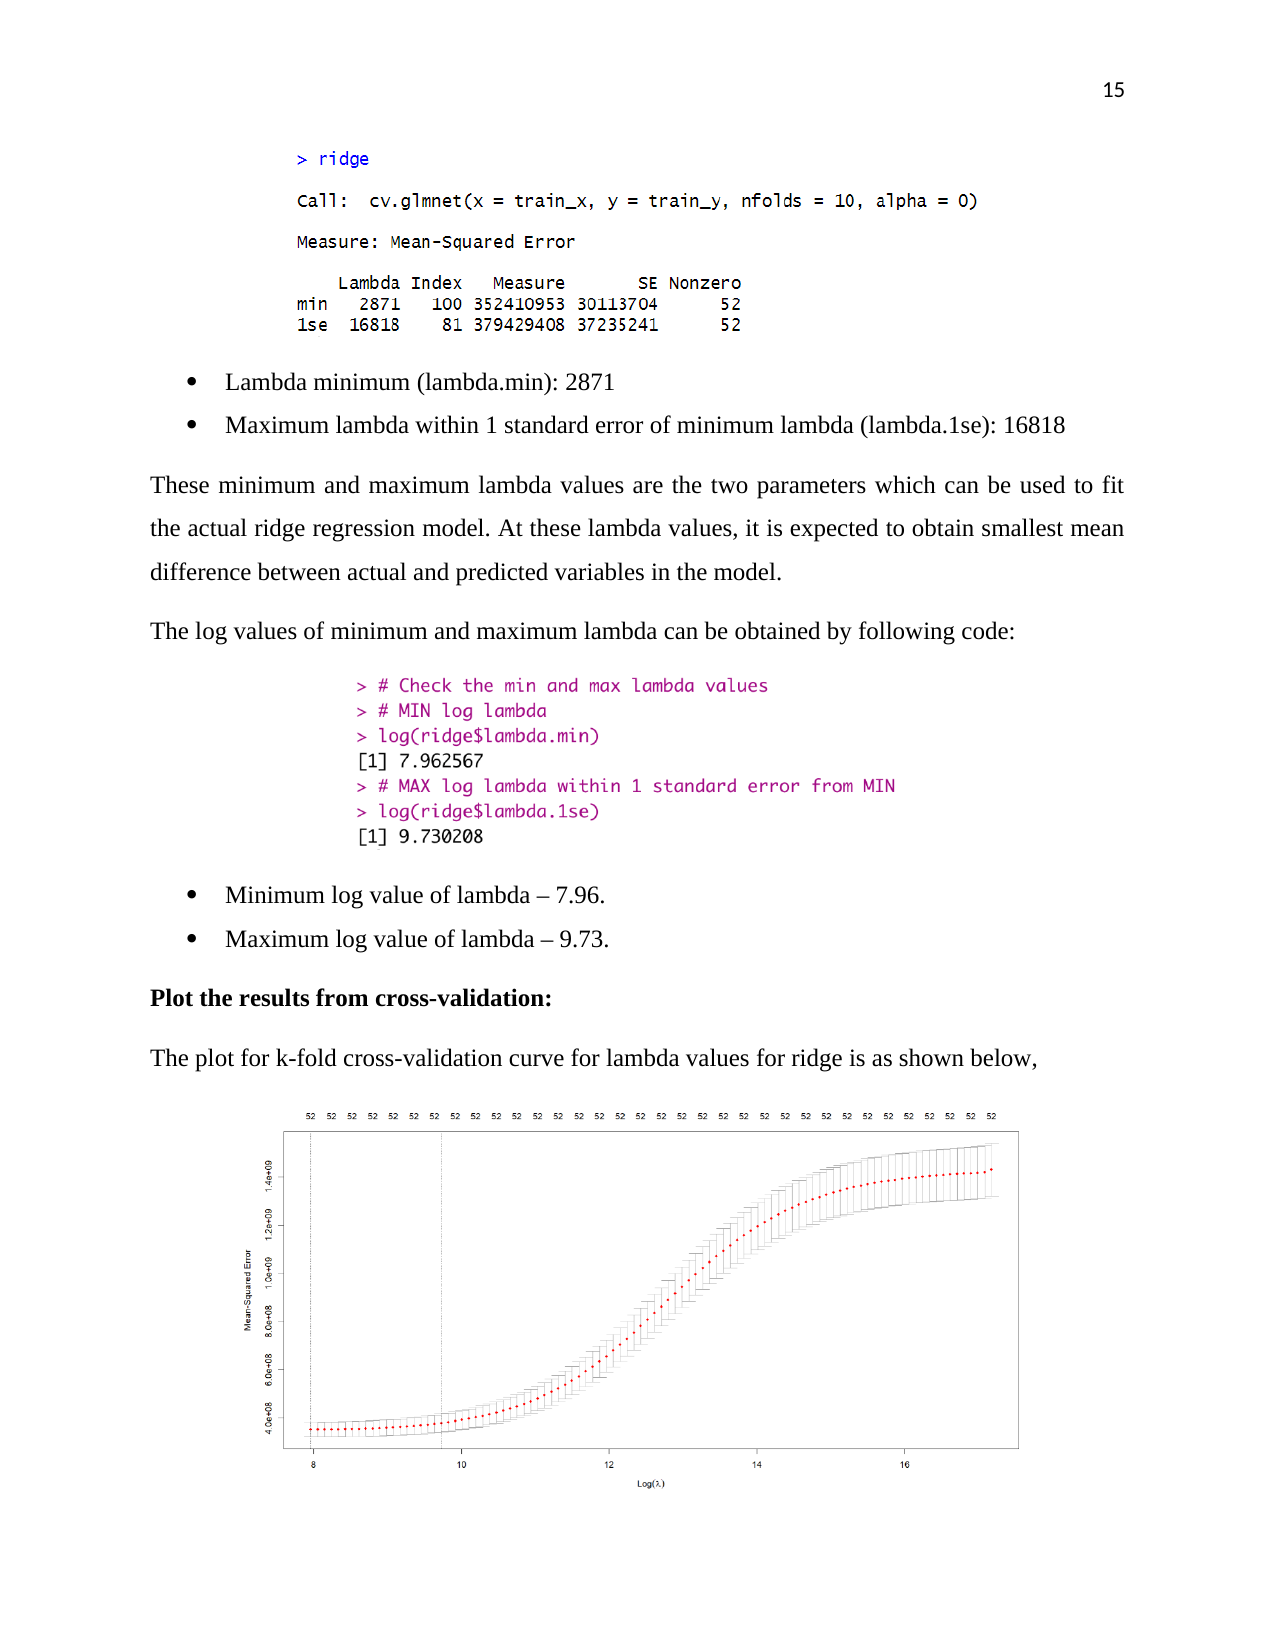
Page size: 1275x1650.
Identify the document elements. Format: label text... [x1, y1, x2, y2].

text These minimum and maximum lambda values are the two parameters which can be used to fit the actual ridge regression model. At these lambda values, it is expected to obtain smallest mean difference between actual and predicted variables in the model. [150, 470, 1125, 585]
list Lambda minimum (lambda.min): 2871 [187, 367, 1125, 396]
picture [294, 150, 981, 337]
text The plot for k-fold cross-validation curve for lambda values for ridge is as shown below, [150, 1043, 1125, 1072]
list Minimum log value of lambda – 7.96. [187, 881, 1125, 909]
list Maximum lambda within 1 standard error of minimum lambda (lambda.1se): 16818 [187, 411, 1125, 439]
text Plot the results from cross-validation: [150, 983, 1125, 1012]
list Maximum log value of lambda – 9.73. [187, 924, 1125, 952]
text The log values of minimum and maximum lambda can be obtained by following code: [150, 616, 1125, 645]
picture [350, 676, 926, 850]
picture [242, 1103, 1033, 1489]
